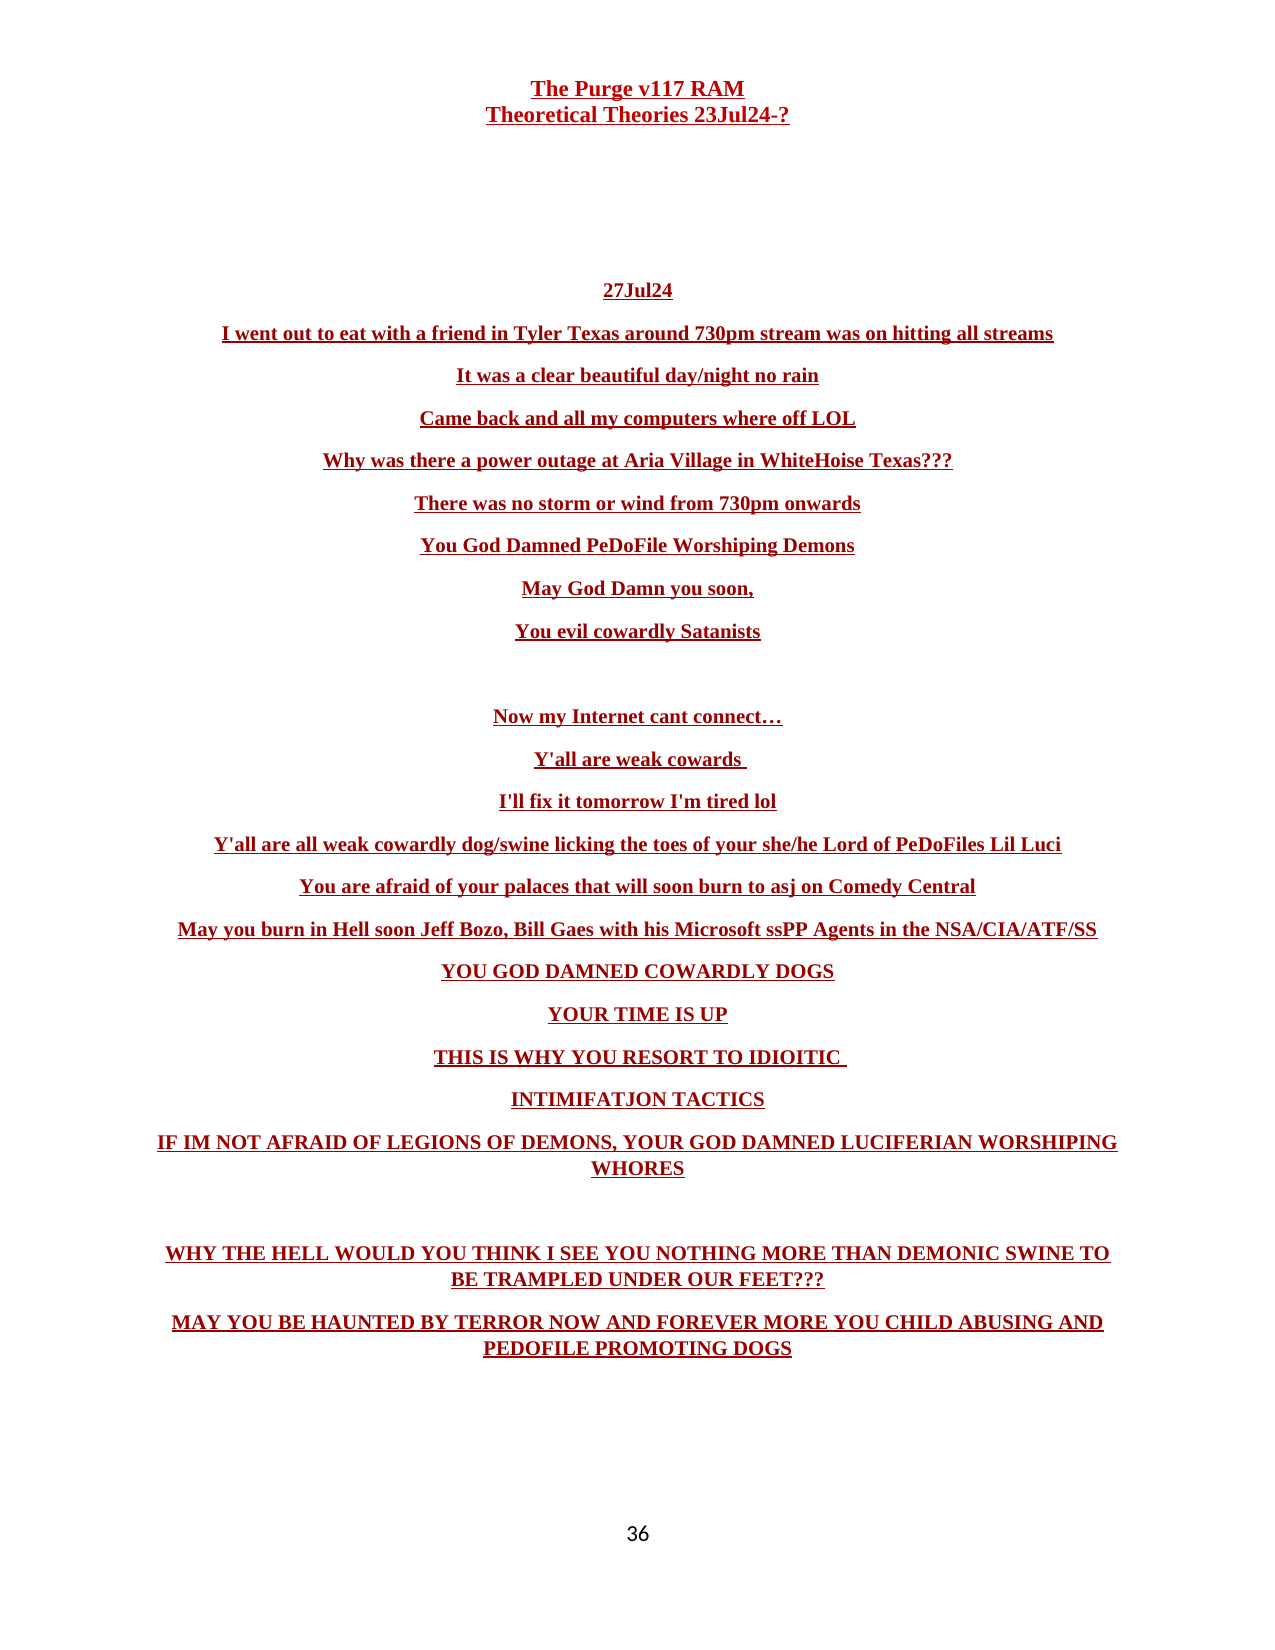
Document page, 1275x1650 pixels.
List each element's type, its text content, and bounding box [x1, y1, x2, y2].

text Y'all are all weak cowardly dog/swine licking the toes of your she/he Lord of PeDoFiles Lil Luci [150, 832, 1125, 856]
text May God Damn you soon, [150, 576, 1125, 600]
text INTIMIFATJON TACTICS [150, 1087, 1125, 1111]
text THIS IS WHY YOU RESORT TO IDIOITIC [150, 1045, 1125, 1069]
text Came back and all my computers where off LOL [150, 406, 1125, 430]
text MAY YOU BE HAUNTED BY TERROR NOW AND FOREVER MORE YOU CHILD ABUSING AND PEDOFILE PROMOTING DOGS [150, 1309, 1125, 1359]
text I'll fix it tomorrow I'm tired lol [150, 789, 1125, 813]
text IF IM NOT AFRAID OF LEGIONS OF DEMONS, YOUR GOD DAMNED LUCIFERIAN WORSHIPING WHORES [150, 1130, 1125, 1180]
text 27Jul24 [150, 278, 1125, 302]
text I went out to eat with a friend in Tyler Texas around 730pm stream was on hitting all streams [150, 320, 1125, 344]
text May you burn in Hell soon Jeff Bozo, Bill Gaes with his Microsoft ssPP Agents in the NSA/CIA/ATF/SS [150, 917, 1125, 941]
text There was no storm or wind from 730pm onwards [150, 491, 1125, 515]
text You God Damned PeDoFile Worshiping Demons [150, 533, 1125, 557]
text You evil cowardly Satanists [150, 619, 1125, 643]
text It was a clear beautiful day/night no rain [150, 363, 1125, 387]
text Why was there a power outage at Aria Village in WhiteHoise Texas??? [150, 448, 1125, 472]
text YOUR TIME IS UP [150, 1002, 1125, 1026]
text WHY THE HELL WOULD YOU THINK I SEE YOU NOTHING MORE THAN DEMONIC SWINE TO BE TRAMPLED UNDER OUR FEET??? [150, 1241, 1125, 1291]
text YOU GOD DAMNED COWARDLY DOGS [150, 959, 1125, 983]
text Y'all are weak cowards [150, 746, 1125, 771]
text Now my Internet cant connect… [150, 704, 1125, 728]
text You are afraid of your palaces that will soon burn to asj on Comedy Central [150, 874, 1125, 898]
